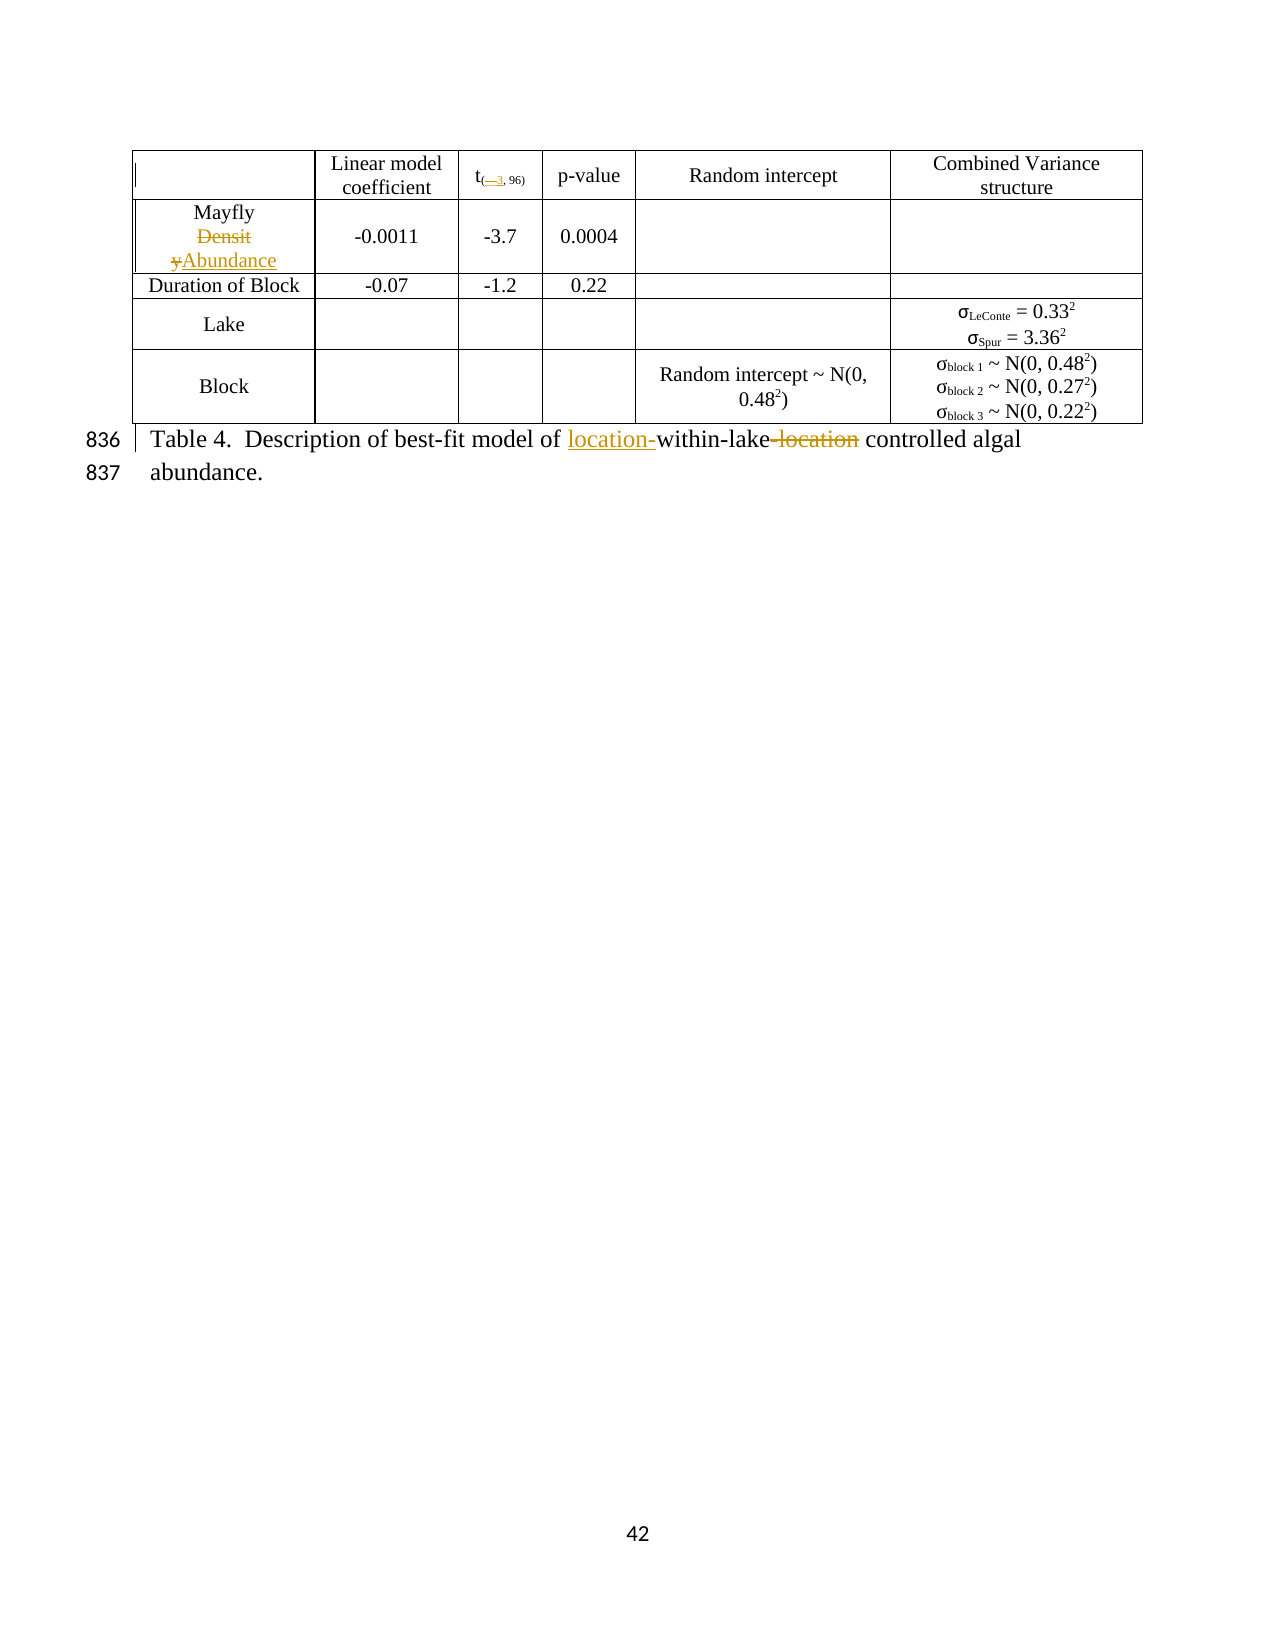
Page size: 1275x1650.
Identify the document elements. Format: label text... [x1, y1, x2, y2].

table_cell [891, 274, 1142, 297]
table_cell [543, 350, 635, 423]
table_cell [316, 299, 458, 349]
table_cell [891, 200, 1142, 272]
table_cell [636, 200, 890, 272]
table_cell Lake [133, 299, 314, 349]
table_cell Mayfly [136, 200, 314, 272]
table_header Random intercept [636, 151, 890, 199]
table_cell [459, 350, 542, 423]
table_cell 0.0004 [543, 200, 635, 272]
table_cell [636, 274, 890, 297]
table_header p-value [543, 151, 635, 199]
table_cell -1.2 [459, 274, 542, 297]
table_cell [316, 350, 458, 423]
table_header t(, 96) [459, 151, 542, 199]
table_header [133, 151, 314, 199]
table_cell [543, 299, 635, 349]
table_cell -0.07 [316, 274, 458, 297]
table_header Combined Variance structure [891, 151, 1142, 199]
table_cell Random intercept ~ N(0, 0.482) [636, 350, 890, 423]
table_cell σLeConte = 0.332 σSpur = 3.362 [891, 299, 1142, 349]
table_cell Block [133, 350, 314, 423]
text Table 4. Description of best-fit model of within-lake controlled algal abundance. [150, 424, 1125, 485]
table_cell -3.7 [459, 200, 542, 272]
table_cell σblock 1 ~ N(0, 0.482) σblock 2 ~ N(0, 0.272) σblock 3 ~ N(0, 0.222) [891, 350, 1142, 423]
table_cell -0.0011 [316, 200, 458, 272]
table_cell [636, 299, 890, 349]
table_cell [459, 299, 542, 349]
table_cell Duration of Block [133, 274, 314, 297]
table_cell 0.22 [543, 274, 635, 297]
table_header Linear model coefficient [316, 151, 458, 199]
